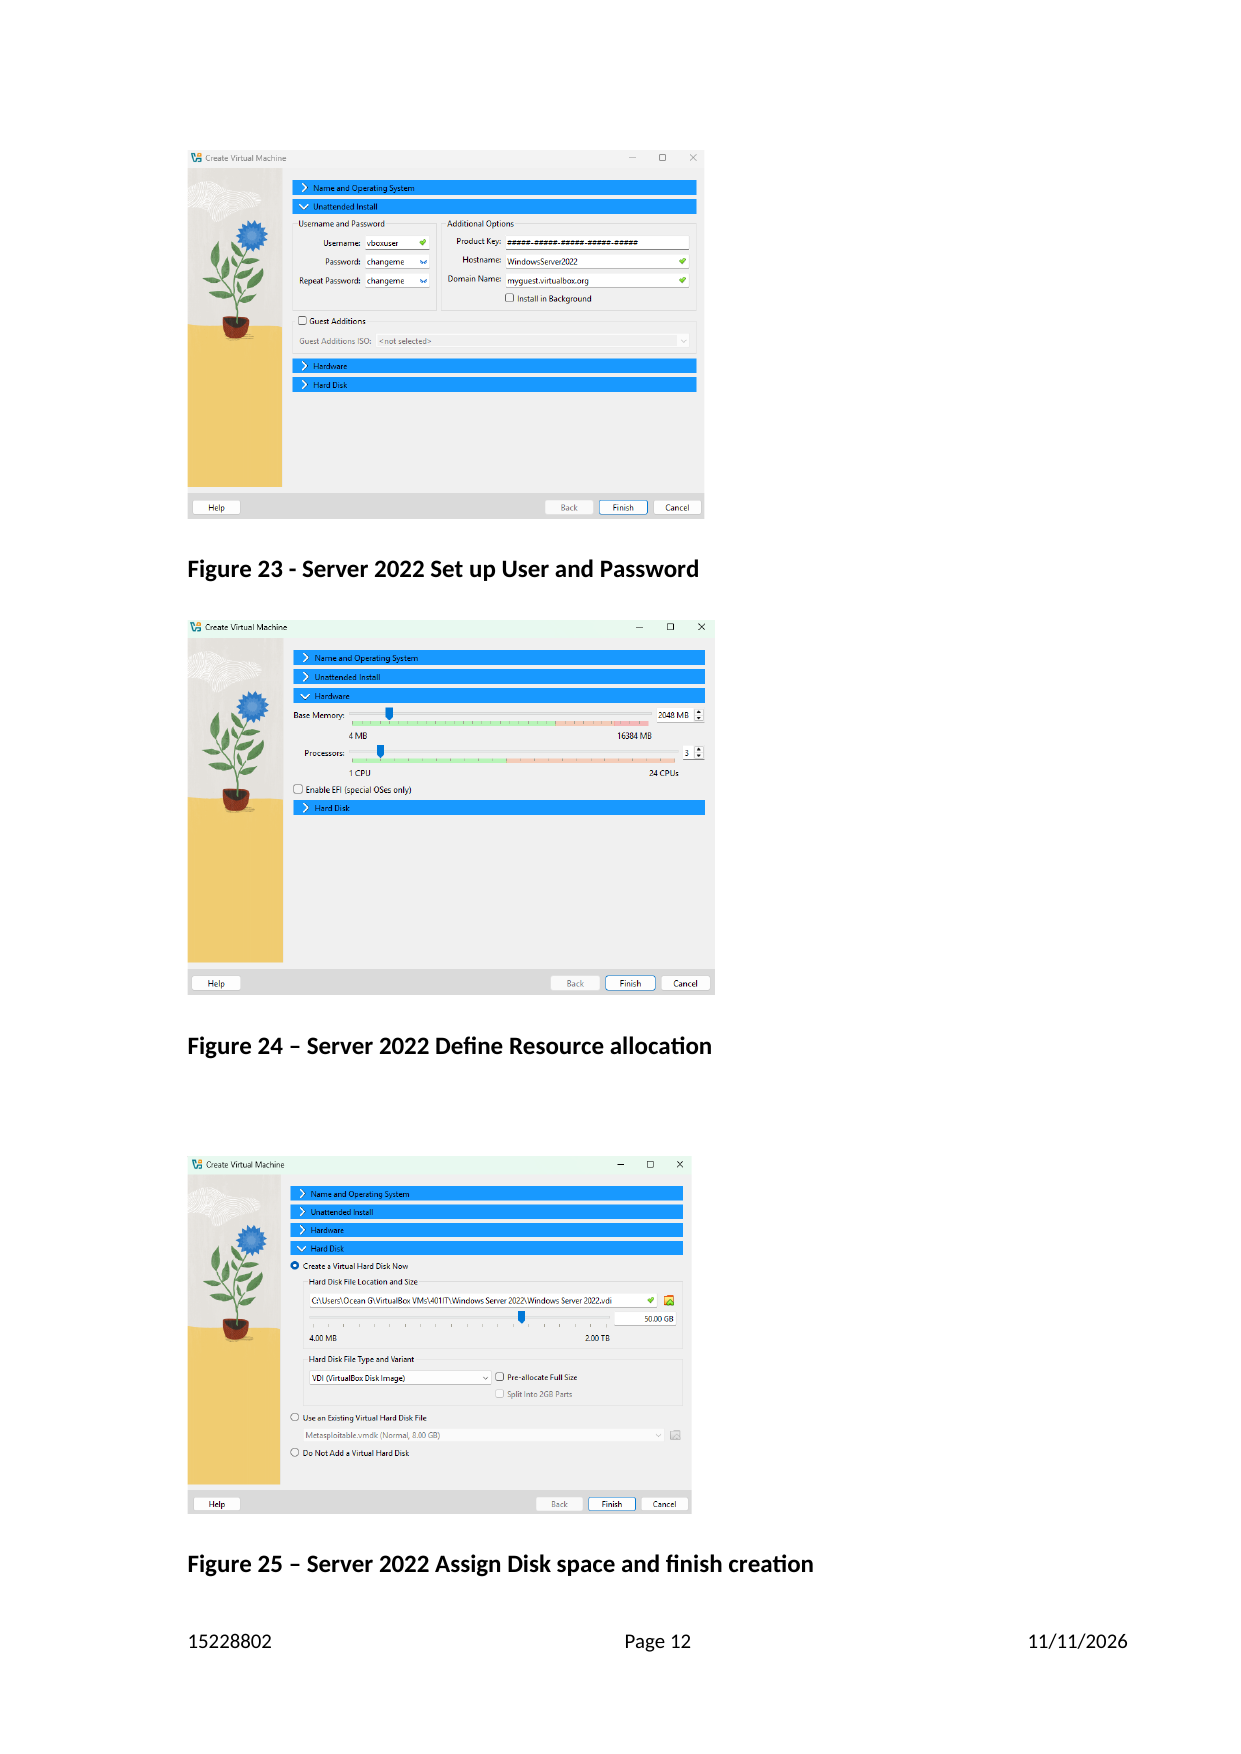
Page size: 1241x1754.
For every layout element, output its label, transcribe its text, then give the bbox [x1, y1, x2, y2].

picture [187, 620, 715, 995]
text Figure 25 – Server 2022 Assign Disk space and finish creation [187, 1548, 1053, 1579]
picture [187, 1156, 692, 1514]
text Figure 23 - Server 2022 Set up User and Password [187, 554, 1053, 584]
picture [187, 150, 705, 519]
text Figure 24 – Server 2022 Define Resource allocation [187, 1030, 1053, 1060]
